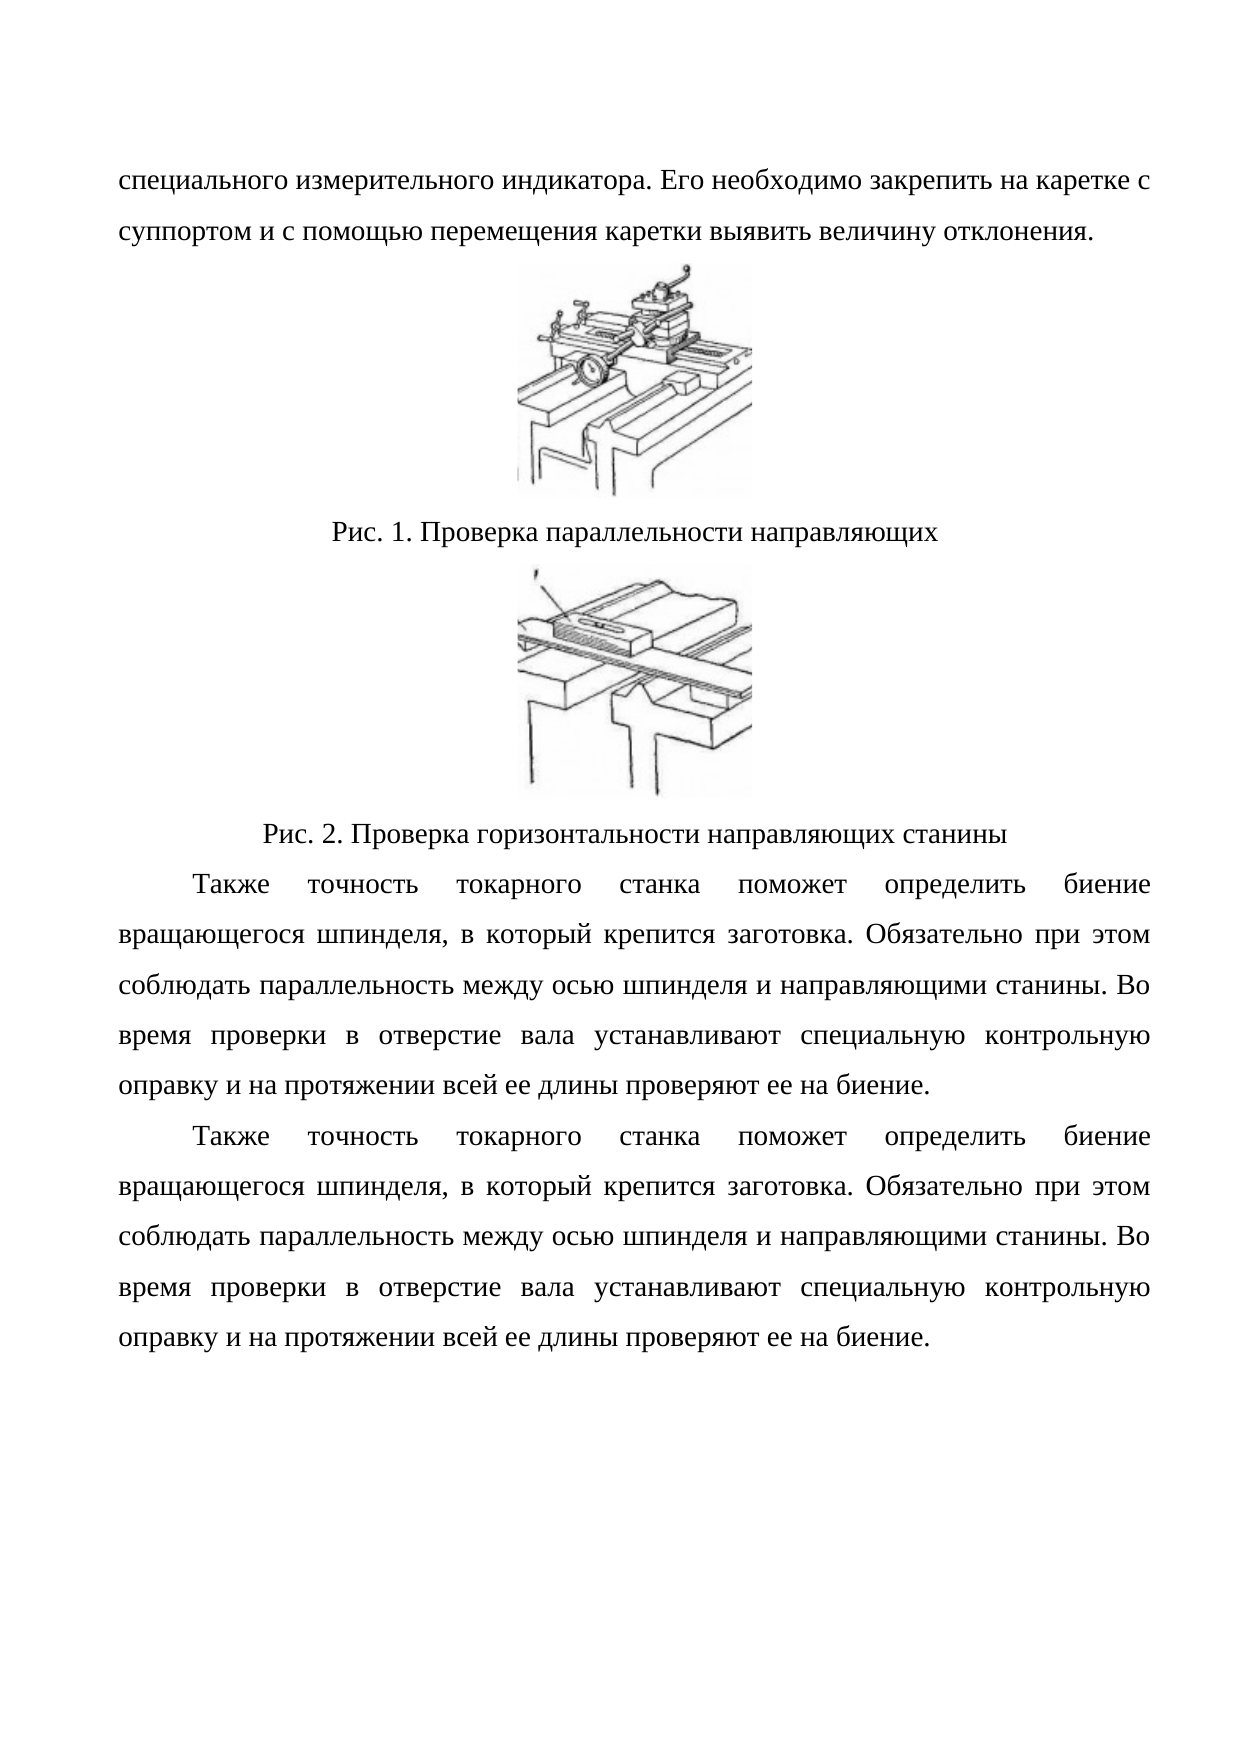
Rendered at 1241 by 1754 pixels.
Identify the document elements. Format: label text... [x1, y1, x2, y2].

text Также точность токарного станка поможет определить биение вращающегося шпинделя, в который крепится заготовка. Обязательно при этом соблюдать параллельность между осью шпинделя и направляющими станины. Во время проверки в отверстие вала устанавливают специальную контрольную оправку и на протяжении всей ее длины проверяют ее на биение. [118, 1118, 1152, 1353]
text Рис. 1. Проверка параллельности направляющих [118, 514, 1152, 548]
picture [517, 564, 753, 800]
picture [517, 263, 753, 498]
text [118, 162, 1152, 246]
text Рис. 2. Проверка горизонтальности направляющих станины [118, 816, 1152, 849]
text Также точность токарного станка поможет определить биение вращающегося шпинделя, в который крепится заготовка. Обязательно при этом соблюдать параллельность между осью шпинделя и направляющими станины. Во время проверки в отверстие вала устанавливают специальную контрольную оправку и на протяжении всей ее длины проверяют ее на биение. [118, 866, 1152, 1101]
